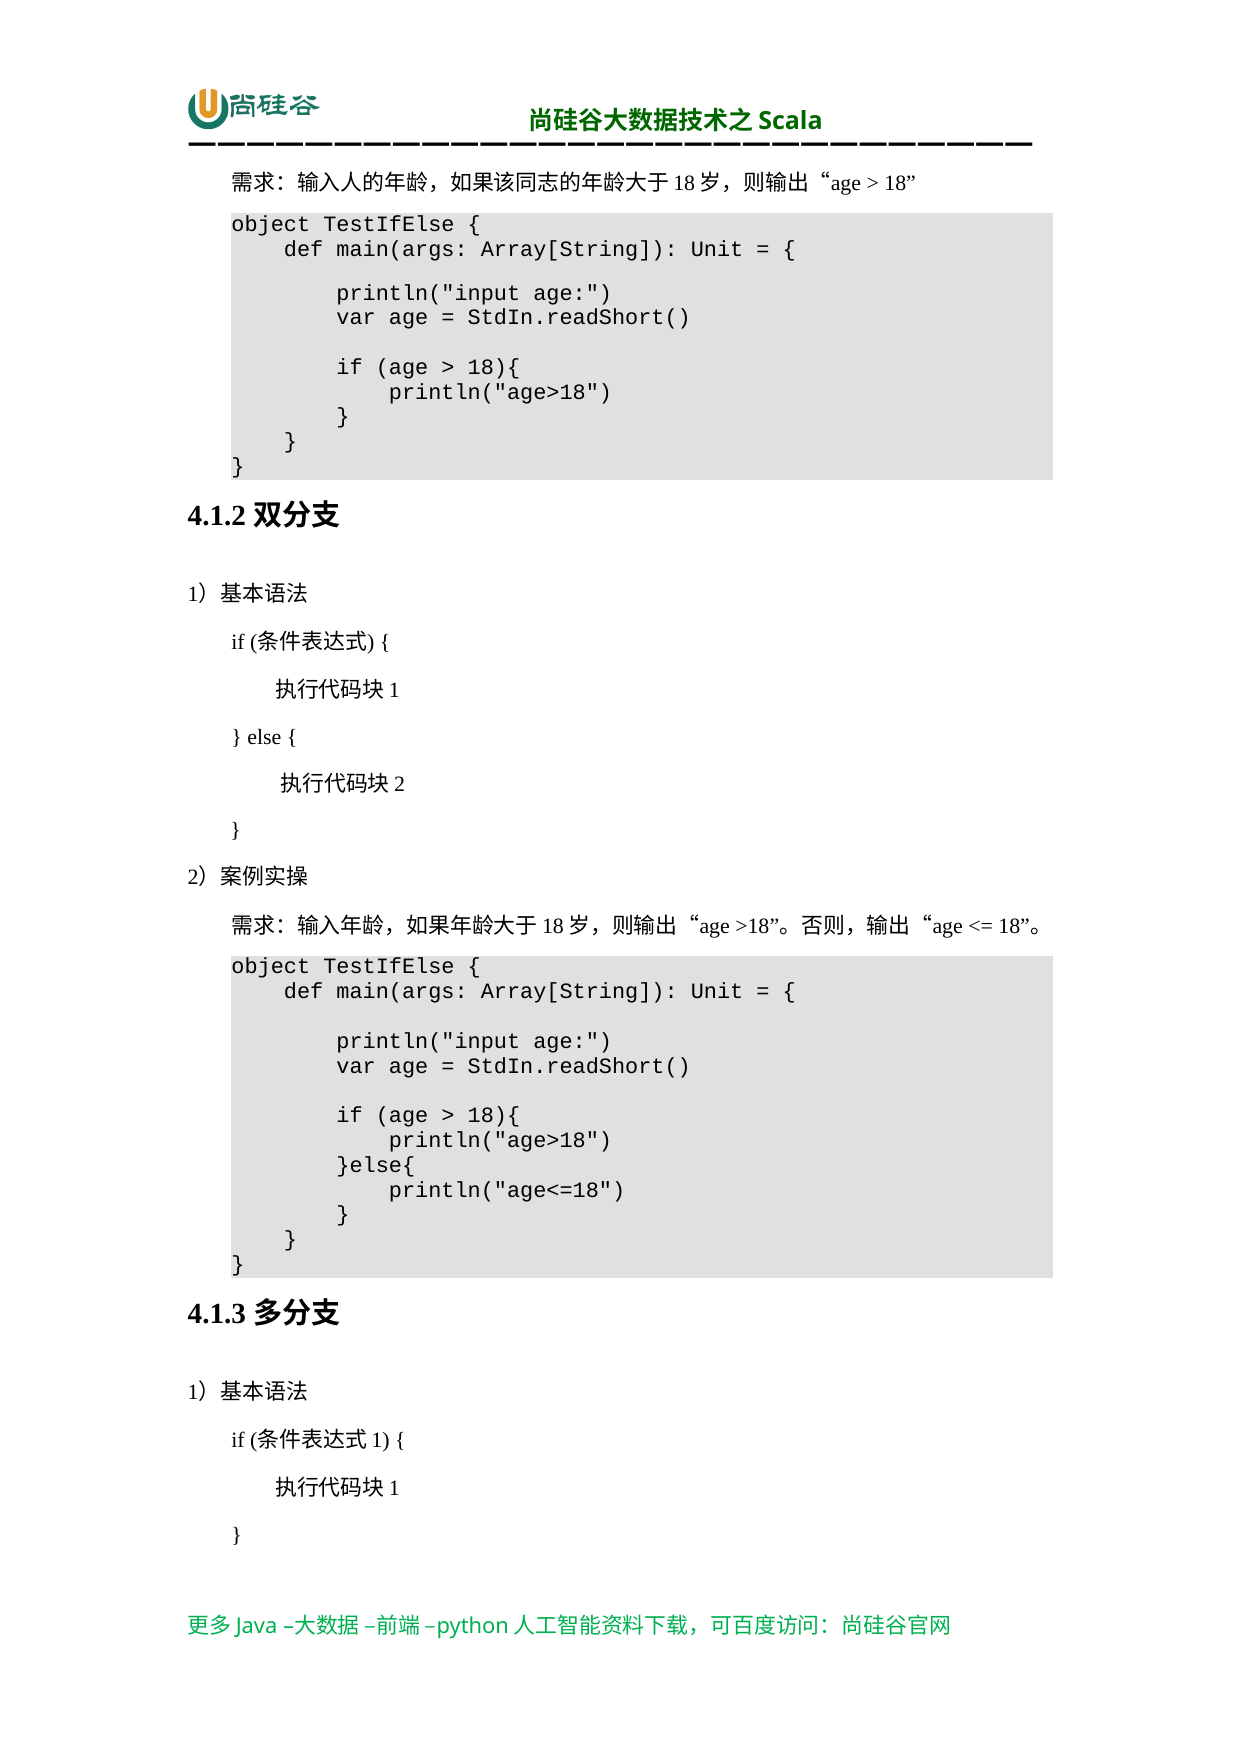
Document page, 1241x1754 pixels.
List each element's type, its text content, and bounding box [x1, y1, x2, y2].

text 执行代码块1 [187, 672, 1053, 704]
text 1）基本语法 [187, 1373, 1053, 1406]
text println("age>18") [231, 1129, 1053, 1154]
text } [231, 1203, 1053, 1228]
text println("age>18") [231, 381, 1053, 406]
text def main(args: Array[String]): Unit = { [231, 980, 1053, 1005]
text 2）案例实操 [187, 859, 1053, 891]
text } else { [187, 720, 1053, 753]
text } [231, 455, 1053, 480]
text 1）基本语法 [187, 575, 1053, 608]
text } [231, 1228, 1053, 1253]
text def main(args: Array[String]): Unit = { [231, 238, 1053, 263]
text var age = StdIn.readShort() [231, 306, 1053, 331]
text } [231, 406, 1053, 430]
text println("age<=18") [231, 1179, 1053, 1203]
text object TestIfElse { [231, 956, 1053, 980]
text 需求：输入人的年龄，如果该同志的年龄大于18岁，则输出“age > 18” [187, 165, 1053, 197]
picture [187, 88, 321, 130]
text 执行代码块2 [187, 766, 1053, 798]
text 执行代码块1 [187, 1470, 1053, 1502]
text if (条件表达式1) { [187, 1422, 1053, 1454]
text println("input age:") [231, 1030, 1053, 1055]
text } [231, 430, 1053, 455]
text if (条件表达式) { [187, 624, 1053, 656]
subtitle 4.1.2 双分支 [187, 480, 1053, 545]
text } [231, 1253, 1053, 1278]
text var age = StdIn.readShort() [231, 1055, 1053, 1079]
text println("input age:") [231, 282, 1053, 306]
text }else{ [231, 1154, 1053, 1179]
text object TestIfElse { [231, 213, 1053, 238]
text if (age > 18){ [231, 356, 1053, 381]
subtitle 4.1.3 多分支 [187, 1278, 1053, 1343]
text if (age > 18){ [231, 1104, 1053, 1129]
text 需求：输入年龄，如果年龄大于18岁，则输出“age >18”。否则，输出“age <= 18”。 [187, 907, 1053, 940]
text } [187, 814, 1053, 846]
text } [187, 1518, 1053, 1551]
